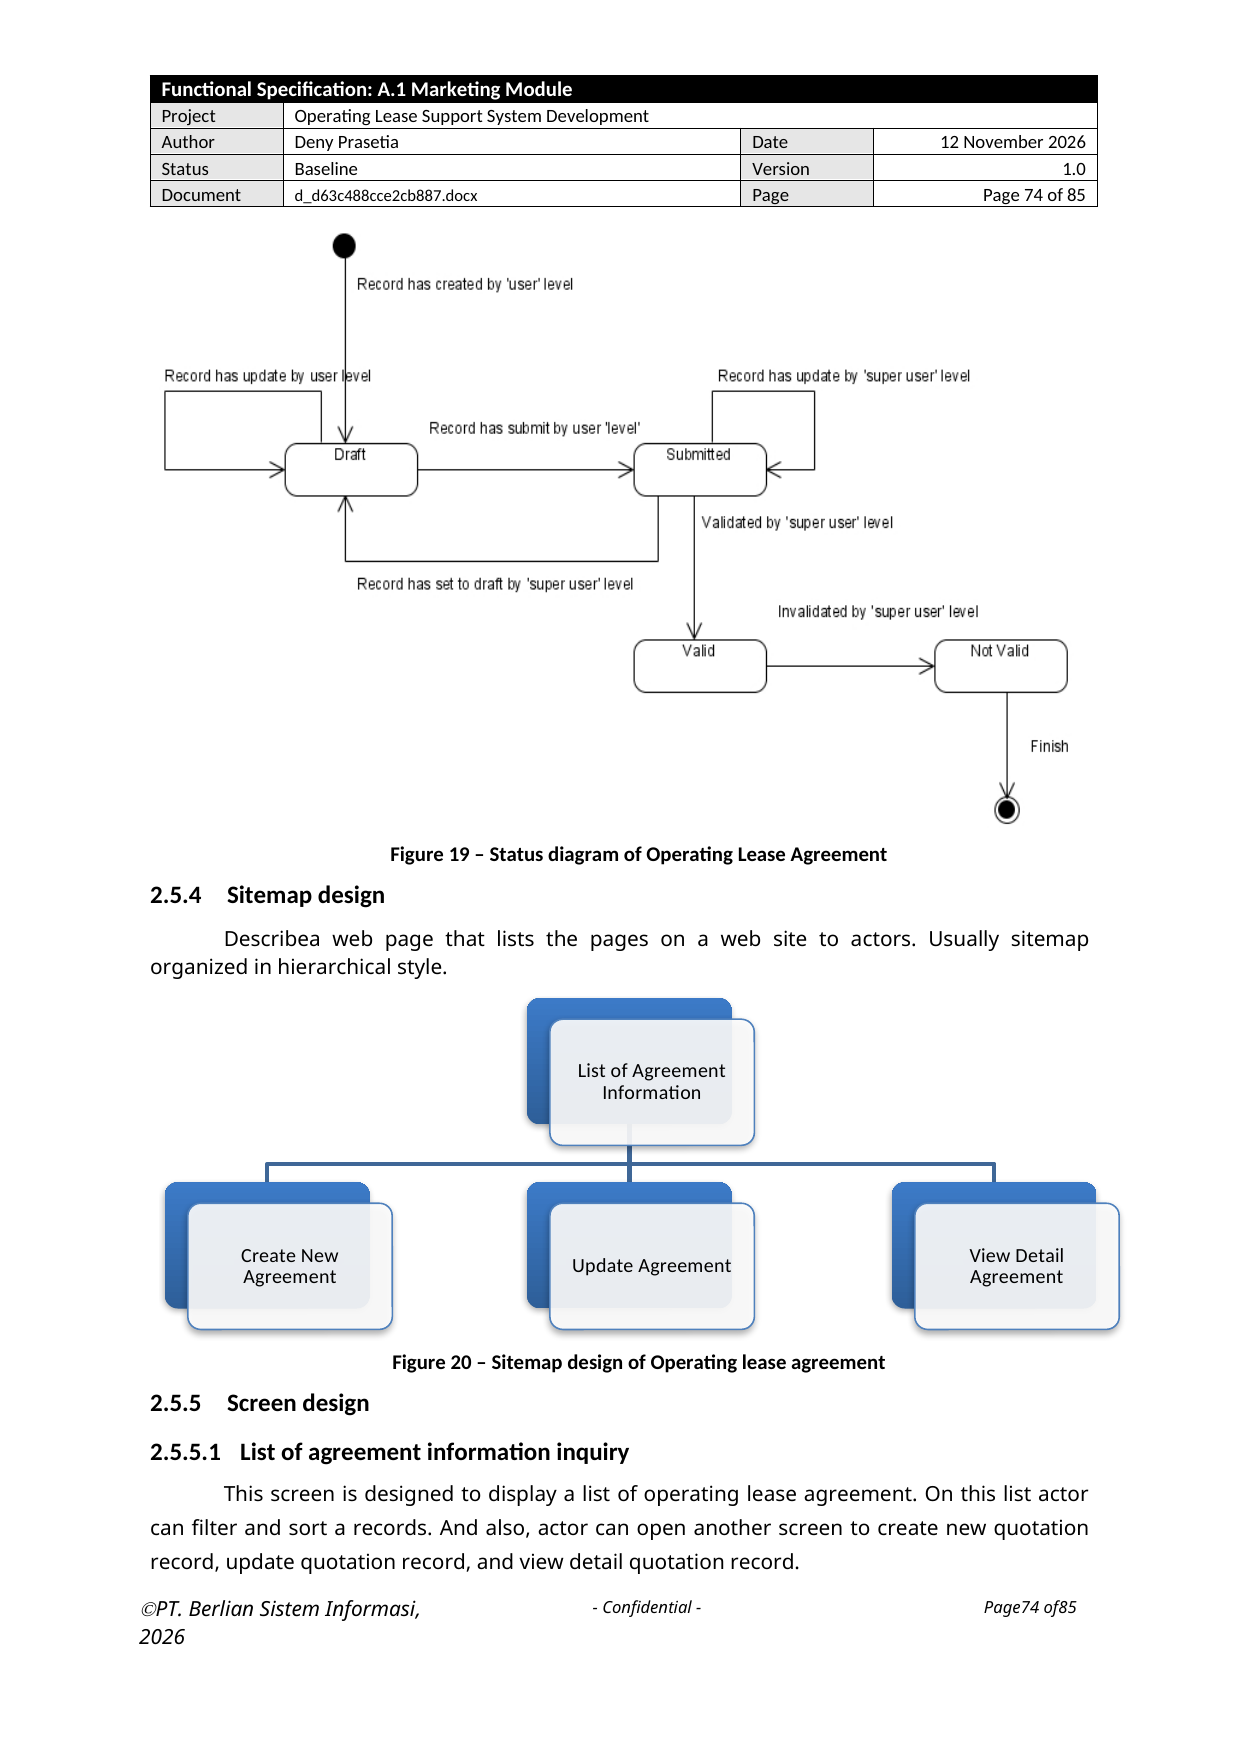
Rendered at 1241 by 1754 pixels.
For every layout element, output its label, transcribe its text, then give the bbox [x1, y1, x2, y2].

text Figure 20 – Sitemap design of Operating lease agreement [187, 1349, 1090, 1375]
text Figure 19 – Status diagram of Operating Lease Agreement [187, 842, 1090, 867]
text This screen is designed to display a list of operating lease agreement. On this list actor can filter and sort a records. And also, actor can open another screen to create new quotation record, update quotation record, and view detail quotation record. [150, 1479, 1090, 1576]
subtitle Sitemap design [150, 879, 1090, 910]
subtitle List of agreement information inquiry [150, 1437, 1090, 1467]
picture [150, 232, 1086, 828]
subtitle Screen design [150, 1387, 1090, 1418]
text Describea web page that lists the pages on a web site to actors. Usually sitemap organized in hierarchical style. [150, 924, 1090, 981]
